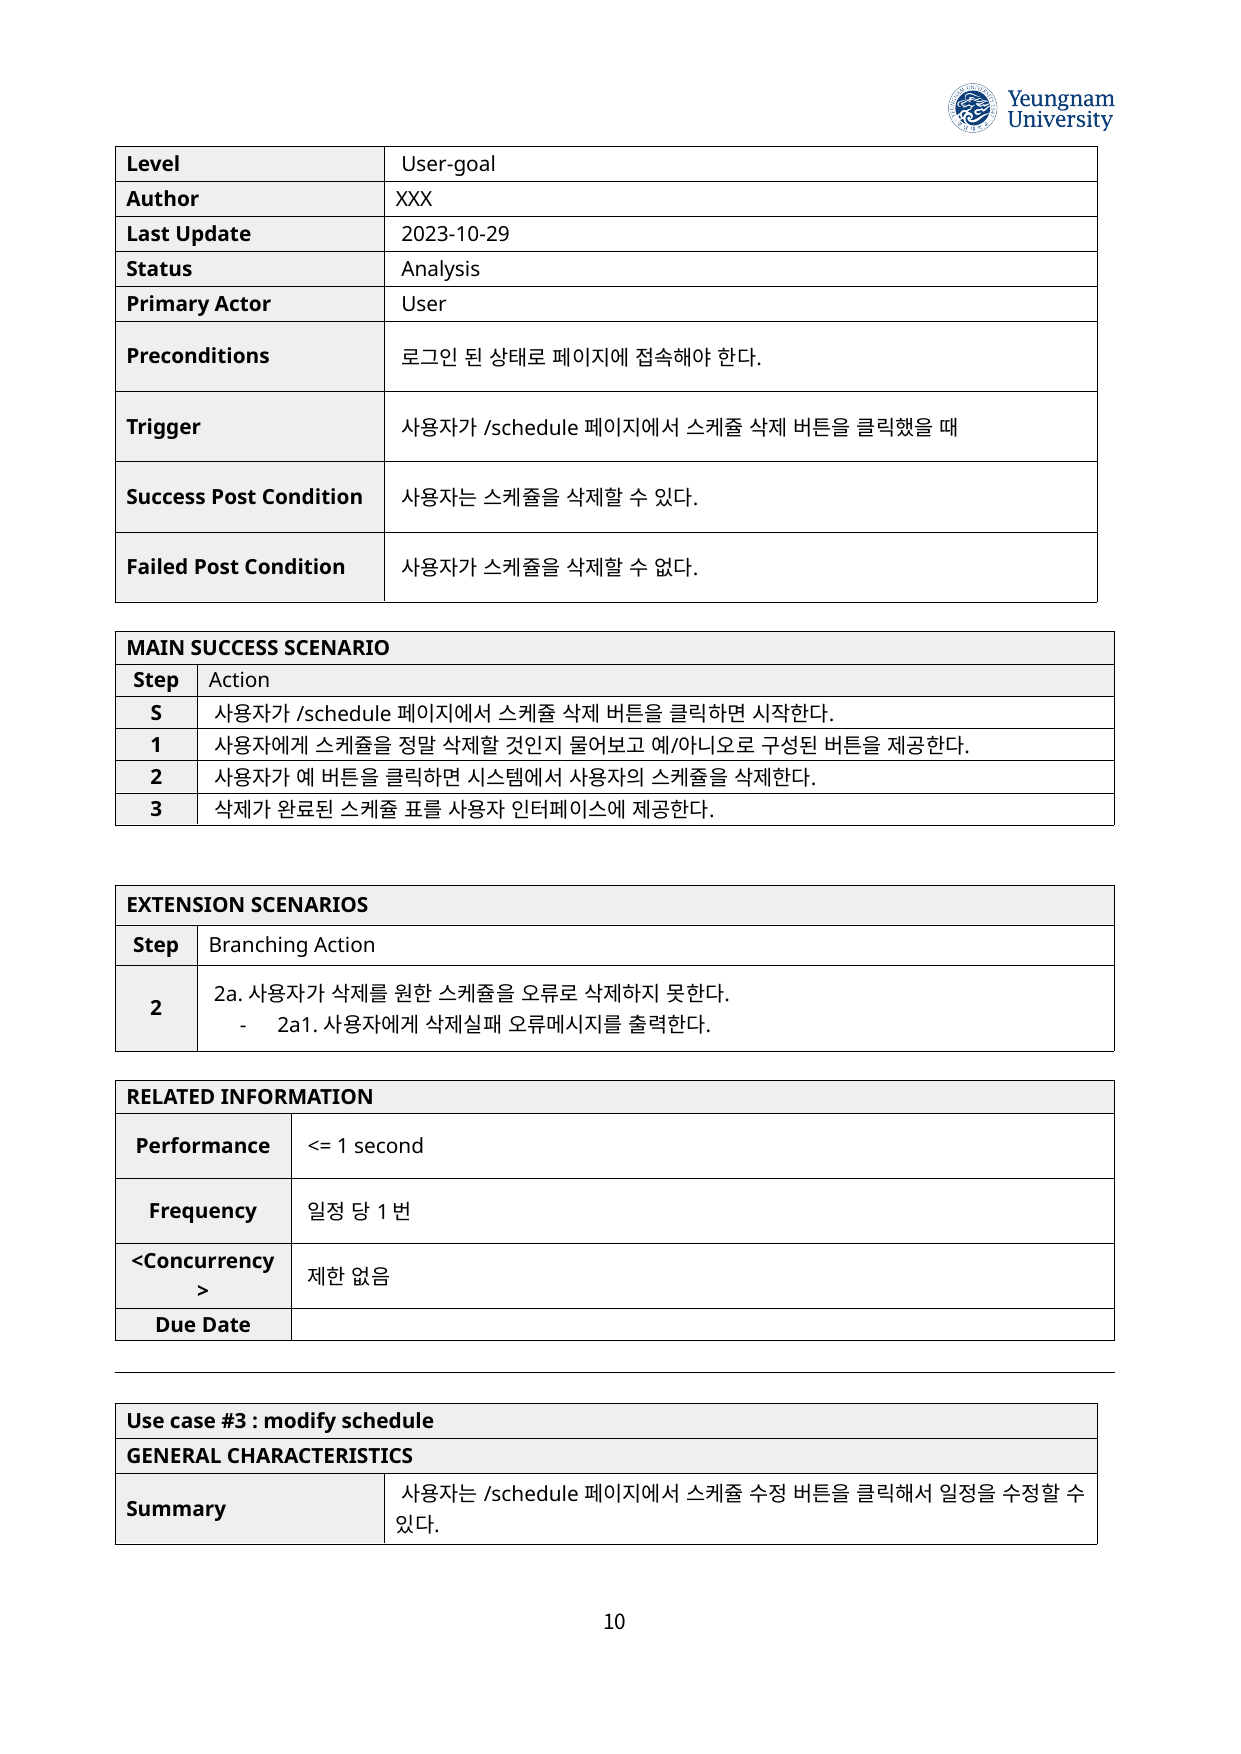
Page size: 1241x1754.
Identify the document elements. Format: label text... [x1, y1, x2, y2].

table_cell 1 [116, 729, 197, 760]
table_cell 사용자는 /schedule 페이지에서 스케쥴 수정 버튼을 클릭해서 일정을 수정할 수 있다. [385, 1474, 1097, 1543]
table_header Use case #3 : modify schedule [116, 1404, 1097, 1438]
table_cell Branching Action [198, 926, 1114, 965]
table_cell XXX [385, 182, 1097, 216]
table_cell Performance [116, 1114, 291, 1178]
table_header MAIN SUCCESS SCENARIO [116, 632, 1114, 664]
table_cell 2023-10-29 [385, 217, 1097, 251]
table_cell 2 [116, 761, 197, 792]
table_cell Status [116, 252, 384, 286]
table_cell Step [116, 926, 197, 965]
table_cell 사용자가 /schedule 페이지에서 스케쥴 삭제 버튼을 클릭했을 때 [385, 392, 1097, 461]
table_cell Due Date [116, 1309, 291, 1340]
table_cell 사용자가 /schedule 페이지에서 스케쥴 삭제 버튼을 클릭하면 시작한다. [198, 697, 1114, 728]
table_cell Analysis [385, 252, 1097, 286]
table_cell Preconditions [116, 322, 384, 391]
table_cell 제한 없음 [292, 1244, 1114, 1308]
table_cell Success Post Condition [116, 462, 384, 531]
table_cell Action [198, 665, 1114, 696]
picture [948, 83, 1115, 133]
table_cell Step [116, 665, 197, 696]
table_cell GENERAL CHARACTERISTICS [116, 1439, 1097, 1473]
table_cell User [385, 287, 1097, 321]
table_header RELATED INFORMATION [116, 1081, 1114, 1113]
table_cell Trigger [116, 392, 384, 461]
table_cell Primary Actor [116, 287, 384, 321]
table_cell Failed Post Condition [116, 533, 384, 601]
table_cell 2a. 사용자가 삭제를 원한 스케쥴을 오류로 삭제하지 못한다. 2a1. 사용자에게 삭제실패 오류메시지를 출력한다. [198, 966, 1114, 1051]
table_cell Author [116, 182, 384, 216]
table_cell 사용자가 예 버튼을 클릭하면 시스템에서 사용자의 스케쥴을 삭제한다. [198, 761, 1114, 792]
table_cell 2 [116, 966, 197, 1051]
table_cell 사용자에게 스케쥴을 정말 삭제할 것인지 물어보고 예/아니오로 구성된 버튼을 제공한다. [198, 729, 1114, 760]
table_cell Last Update [116, 217, 384, 251]
table_cell 3 [116, 794, 197, 824]
table_header EXTENSION SCENARIOS [116, 886, 1114, 924]
table_cell 로그인 된 상태로 페이지에 접속해야 한다. [385, 322, 1097, 391]
table_cell Summary [116, 1474, 384, 1543]
table_cell Level [116, 147, 384, 181]
table_cell S [116, 697, 197, 728]
table_cell 일정 당 1번 [292, 1179, 1114, 1243]
table_cell 사용자가 스케쥴을 삭제할 수 없다. [385, 533, 1097, 601]
table_cell <= 1 second [292, 1114, 1114, 1178]
table_cell [292, 1309, 1114, 1340]
table_cell User-goal [385, 147, 1097, 181]
table_cell 삭제가 완료된 스케쥴 표를 사용자 인터페이스에 제공한다. [198, 794, 1114, 824]
table_cell Frequency [116, 1179, 291, 1243]
table_cell 사용자는 스케쥴을 삭제할 수 있다. [385, 462, 1097, 531]
table_cell <Concurrency> [116, 1244, 291, 1308]
